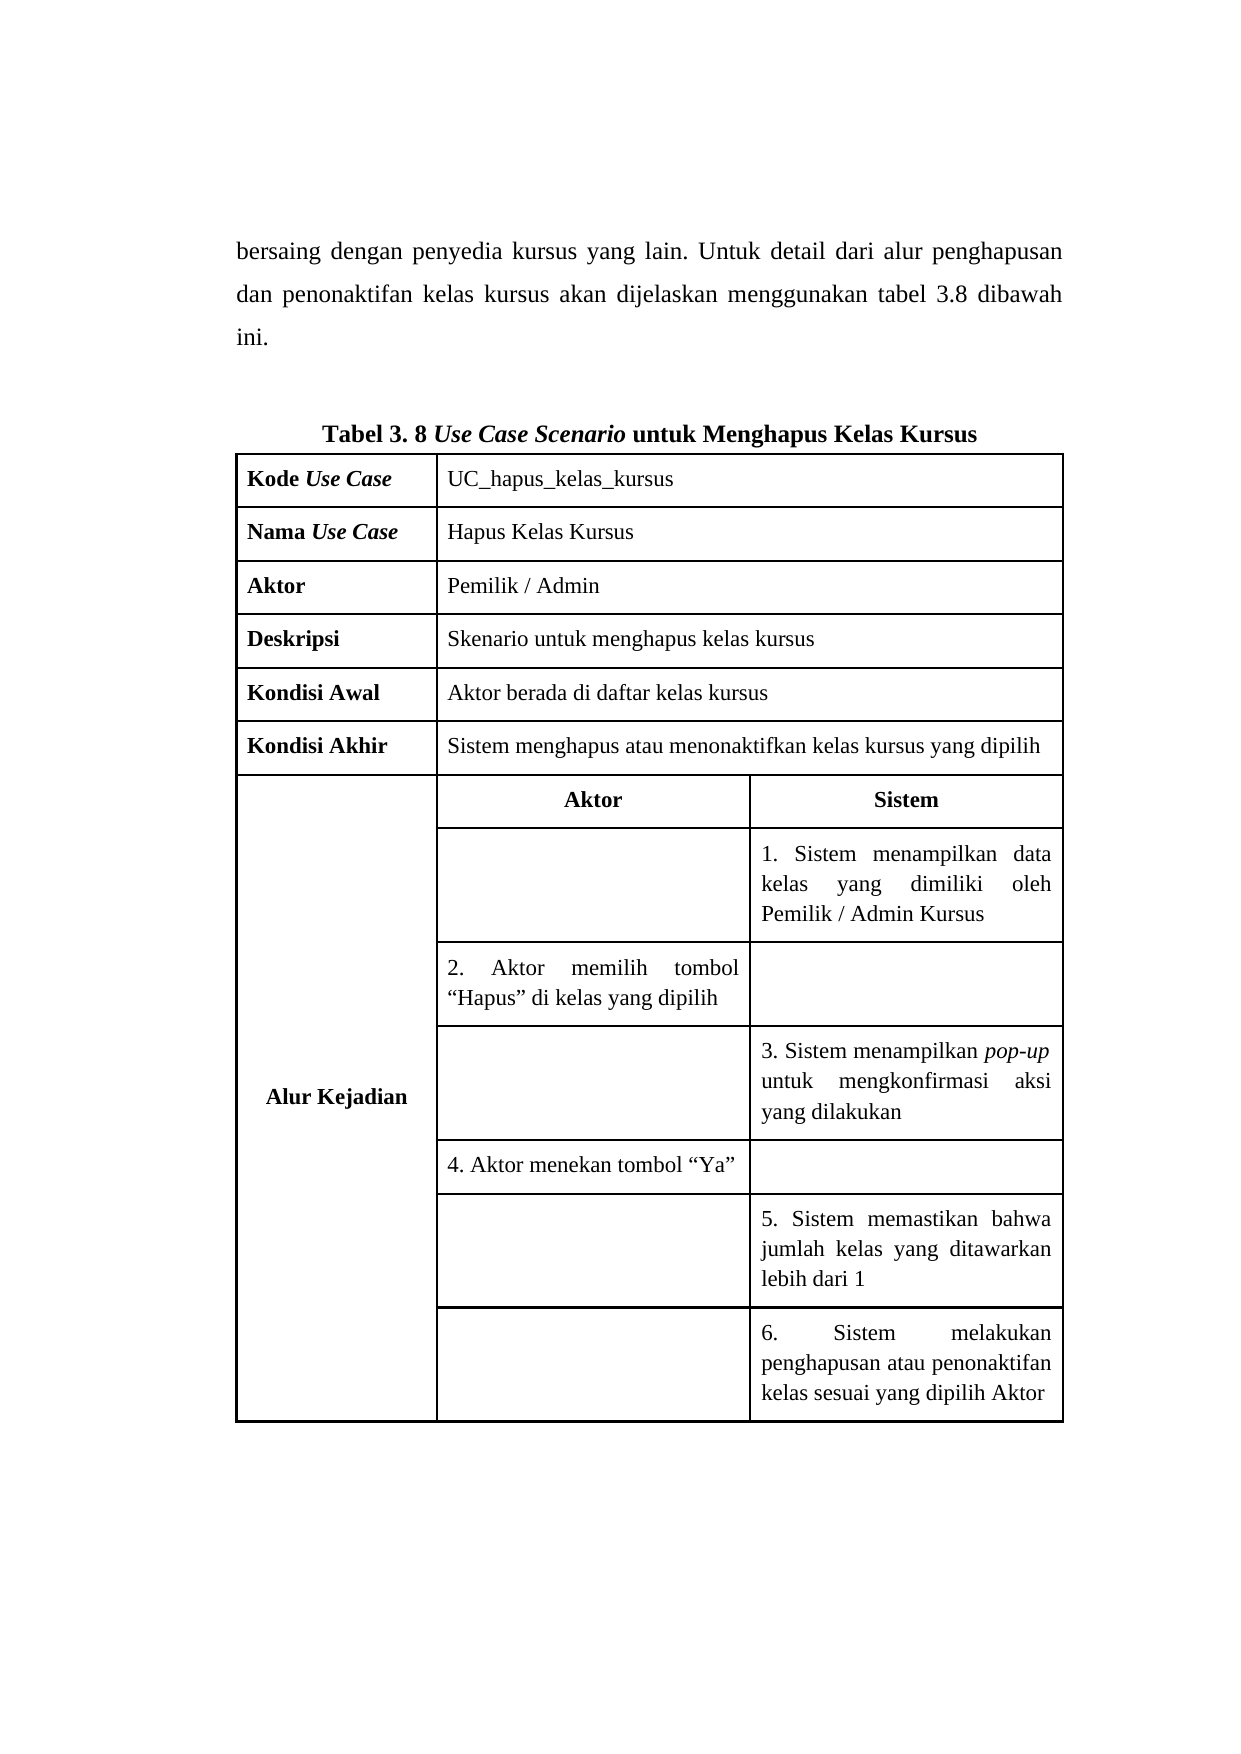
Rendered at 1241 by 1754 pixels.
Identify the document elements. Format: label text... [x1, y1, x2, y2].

table_cell [751, 943, 1062, 1025]
table_cell [438, 1027, 749, 1139]
table_cell Aktor [238, 562, 436, 613]
table_cell Skenario untuk menghapus kelas kursus [438, 615, 1062, 667]
table_cell Aktor [438, 776, 749, 827]
table_cell 4. Aktor menekan tombol “Ya” [438, 1141, 749, 1192]
table_cell Alur Kejadian [238, 776, 436, 1420]
table_cell [438, 829, 749, 941]
table_cell 1. Sistem menampilkan data kelas yang dimiliki oleh Pemilik / Admin Kursus [751, 829, 1062, 941]
table_cell Aktor berada di daftar kelas kursus [438, 669, 1062, 720]
table_cell Deskripsi [238, 615, 436, 667]
table_cell Sistem [751, 776, 1062, 827]
table_cell Kondisi Akhir [238, 722, 436, 774]
table_cell [438, 1309, 749, 1420]
table_cell 3. Sistem menampilkan pop-up untuk mengkonfirmasi aksi yang dilakukan [751, 1027, 1062, 1139]
table_cell Pemilik / Admin [438, 562, 1062, 613]
table_header UC_hapus_kelas_kursus [438, 455, 1062, 506]
table_cell 6. Sistem melakukan penghapusan atau penonaktifan kelas sesuai yang dipilih Aktor [751, 1309, 1062, 1420]
table_cell [438, 1195, 749, 1306]
table_cell Hapus Kelas Kursus [438, 508, 1062, 559]
table_cell [751, 1141, 1062, 1192]
table_cell 2. Aktor memilih tombol “Hapus” di kelas yang dipilih [438, 943, 749, 1025]
table_header Kode Use Case [238, 455, 436, 506]
text Tabel 3. Use Case Scenario untuk Menghapus Kelas Kursus [236, 419, 1063, 448]
table_cell 5. Sistem memastikan bahwa jumlah kelas yang ditawarkan lebih dari 1 [751, 1195, 1062, 1306]
table_cell Nama Use Case [238, 508, 436, 559]
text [236, 236, 1063, 351]
table_cell Kondisi Awal [238, 669, 436, 720]
table_cell Sistem menghapus atau menonaktifkan kelas kursus yang dipilih [438, 722, 1062, 774]
